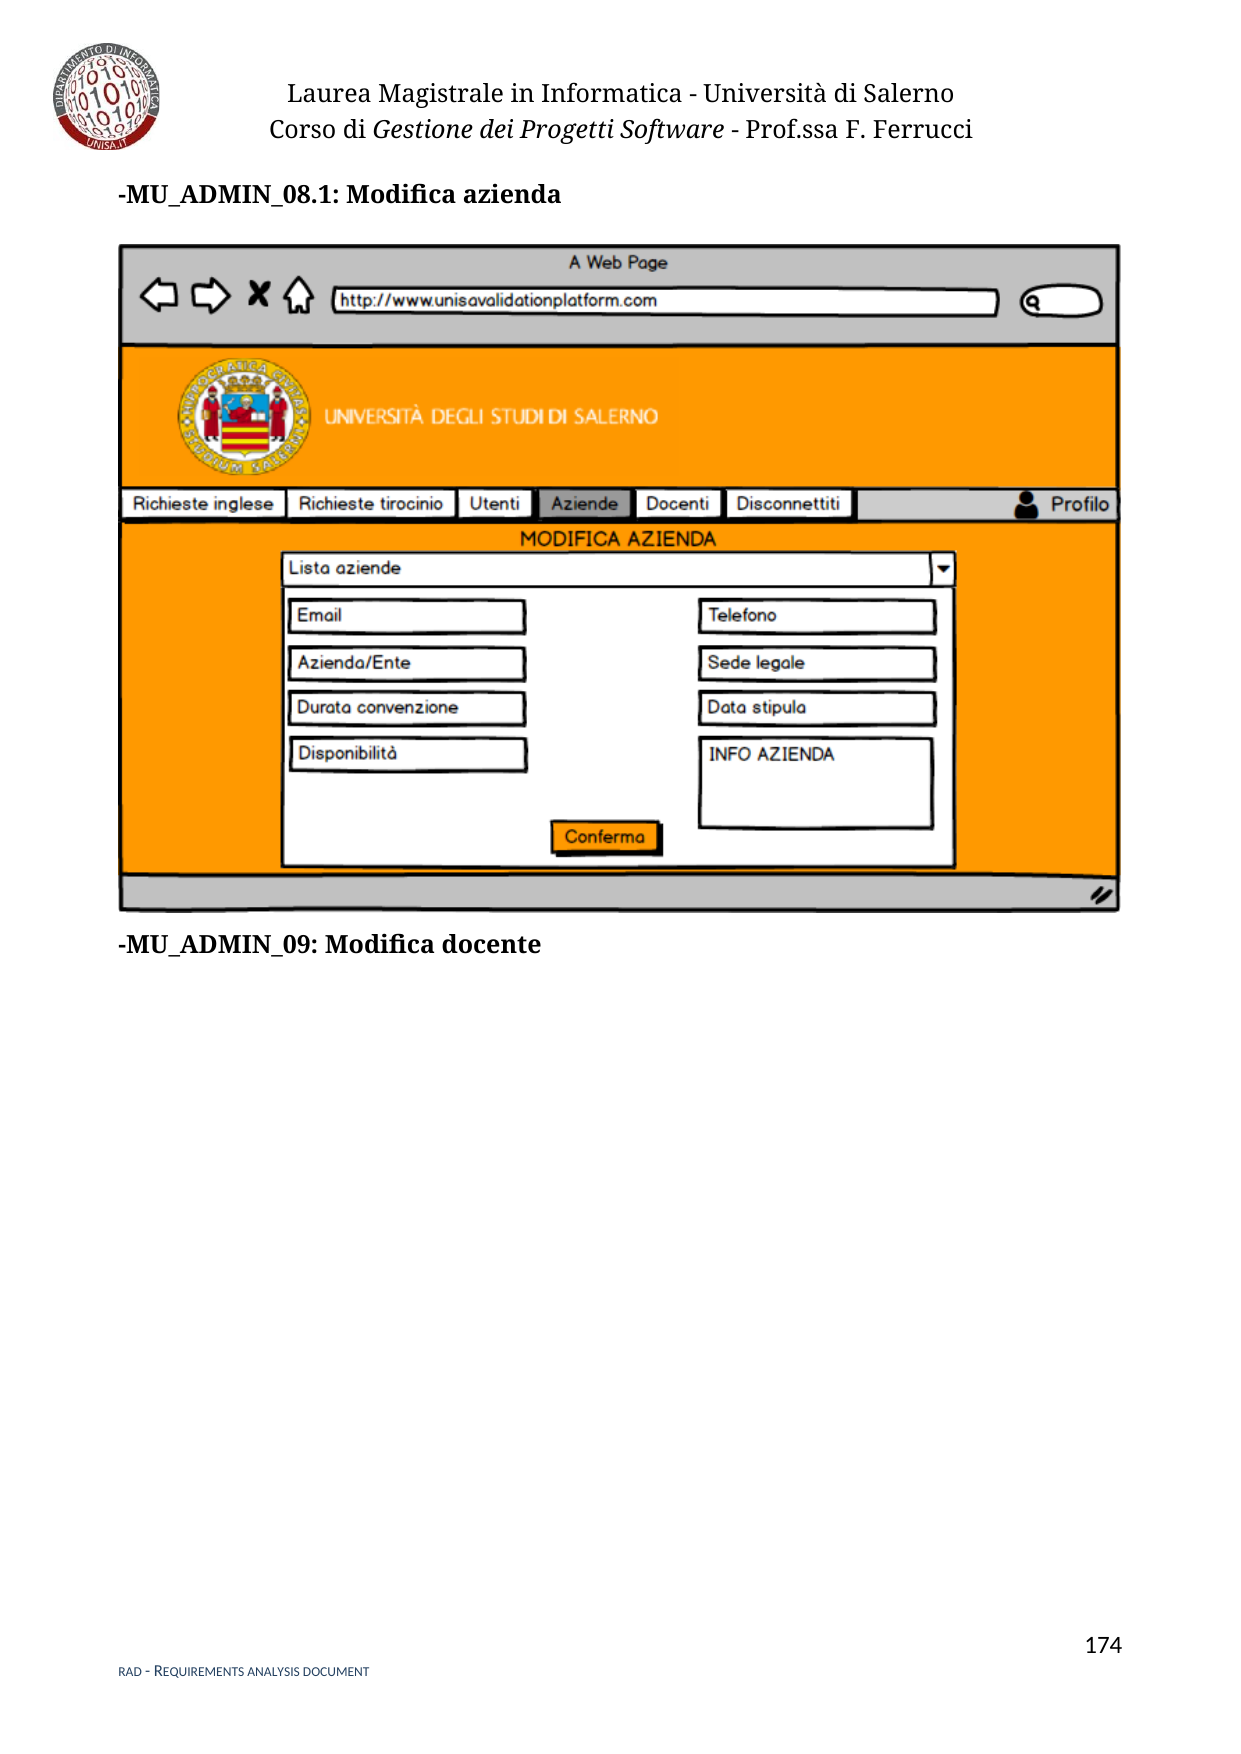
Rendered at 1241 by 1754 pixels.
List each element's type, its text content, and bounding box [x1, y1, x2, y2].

text -MU_ADMIN_08.1: Modifica azienda [118, 177, 1122, 211]
picture [53, 43, 160, 150]
picture [118, 244, 1121, 913]
text -MU_ADMIN_09: Modifica docente [118, 926, 1122, 960]
